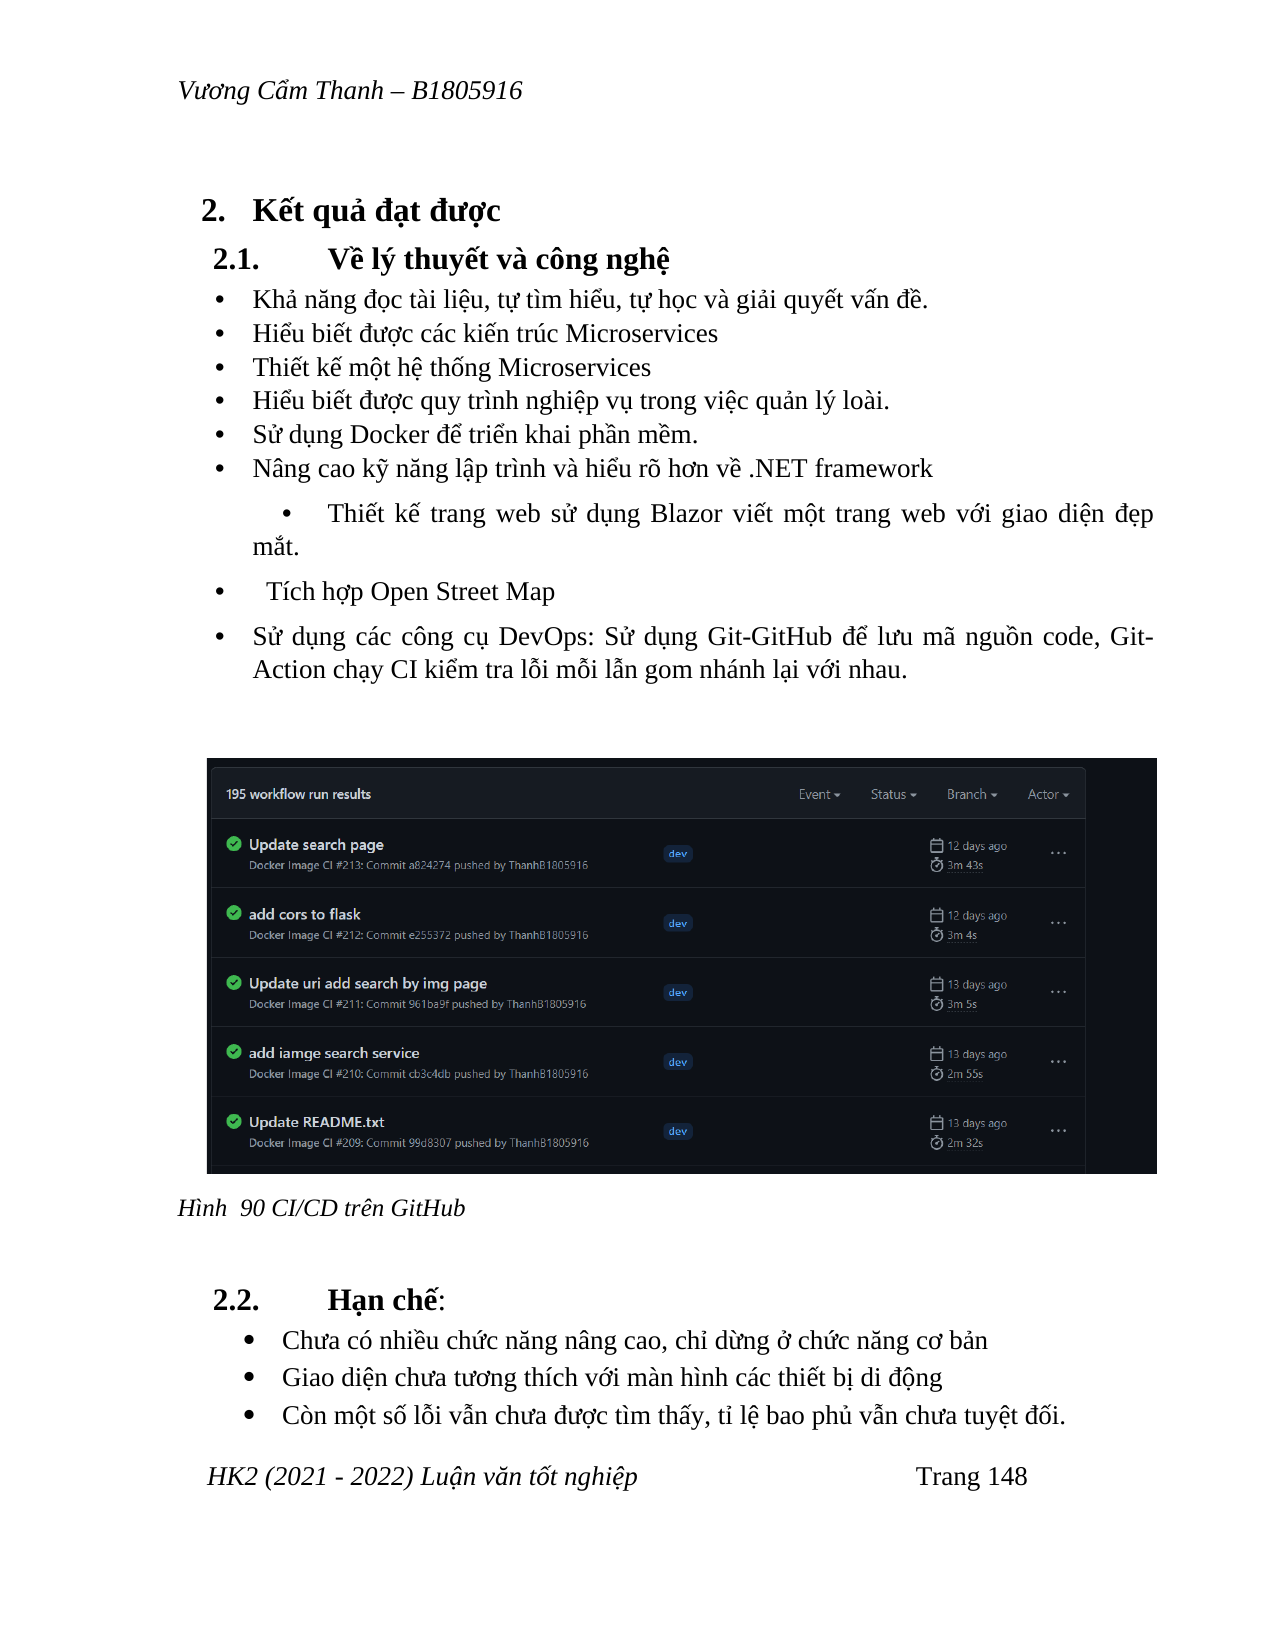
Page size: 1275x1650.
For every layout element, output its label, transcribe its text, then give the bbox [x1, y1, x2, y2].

list Thiết kế trang web sử dụng Blazor viết một trang web với giao diện đẹp mắt. [252, 497, 1156, 561]
picture [206, 758, 1157, 1174]
list Chưa có nhiều chức năng nâng cao, chỉ dừng ở chức năng cơ bản [244, 1324, 1157, 1355]
list Sử dụng Docker để triển khai phần mềm. [215, 418, 1156, 449]
list Hiểu biết được các kiến trúc Microservices [215, 317, 1156, 348]
list Hiểu biết được quy trình nghiệp vụ trong việc quản lý loài. [215, 384, 1156, 416]
list Giao diện chưa tương thích với màn hình các thiết bị di động [244, 1361, 1157, 1393]
list Sử dụng các công cụ DevOps: Sử dụng Git-GitHub để lưu mã nguồn code, Git-Action chạy CI kiểm tra lỗi mỗi lẫn gom nhánh lại với nhau. [215, 620, 1156, 684]
list Tích hợp Open Street Map [215, 575, 1156, 606]
list Khả năng đọc tài liệu, tự tìm hiểu, tự học và giải quyết vấn đề. [215, 283, 1156, 314]
subtitle Về lý thuyết và công nghệ [207, 240, 1157, 276]
subtitle Kết quả đạt được [201, 190, 1157, 228]
subtitle Hạn chế: [207, 1281, 1157, 1317]
list Thiết kế một hệ thống Microservices [215, 351, 1156, 382]
list Còn một số lỗi vẫn chưa được tìm thấy, tỉ lệ bao phủ vẫn chưa tuyệt đối. [244, 1399, 1157, 1430]
list Nâng cao kỹ năng lập trình và hiểu rõ hơn về .NET framework [215, 452, 1156, 483]
